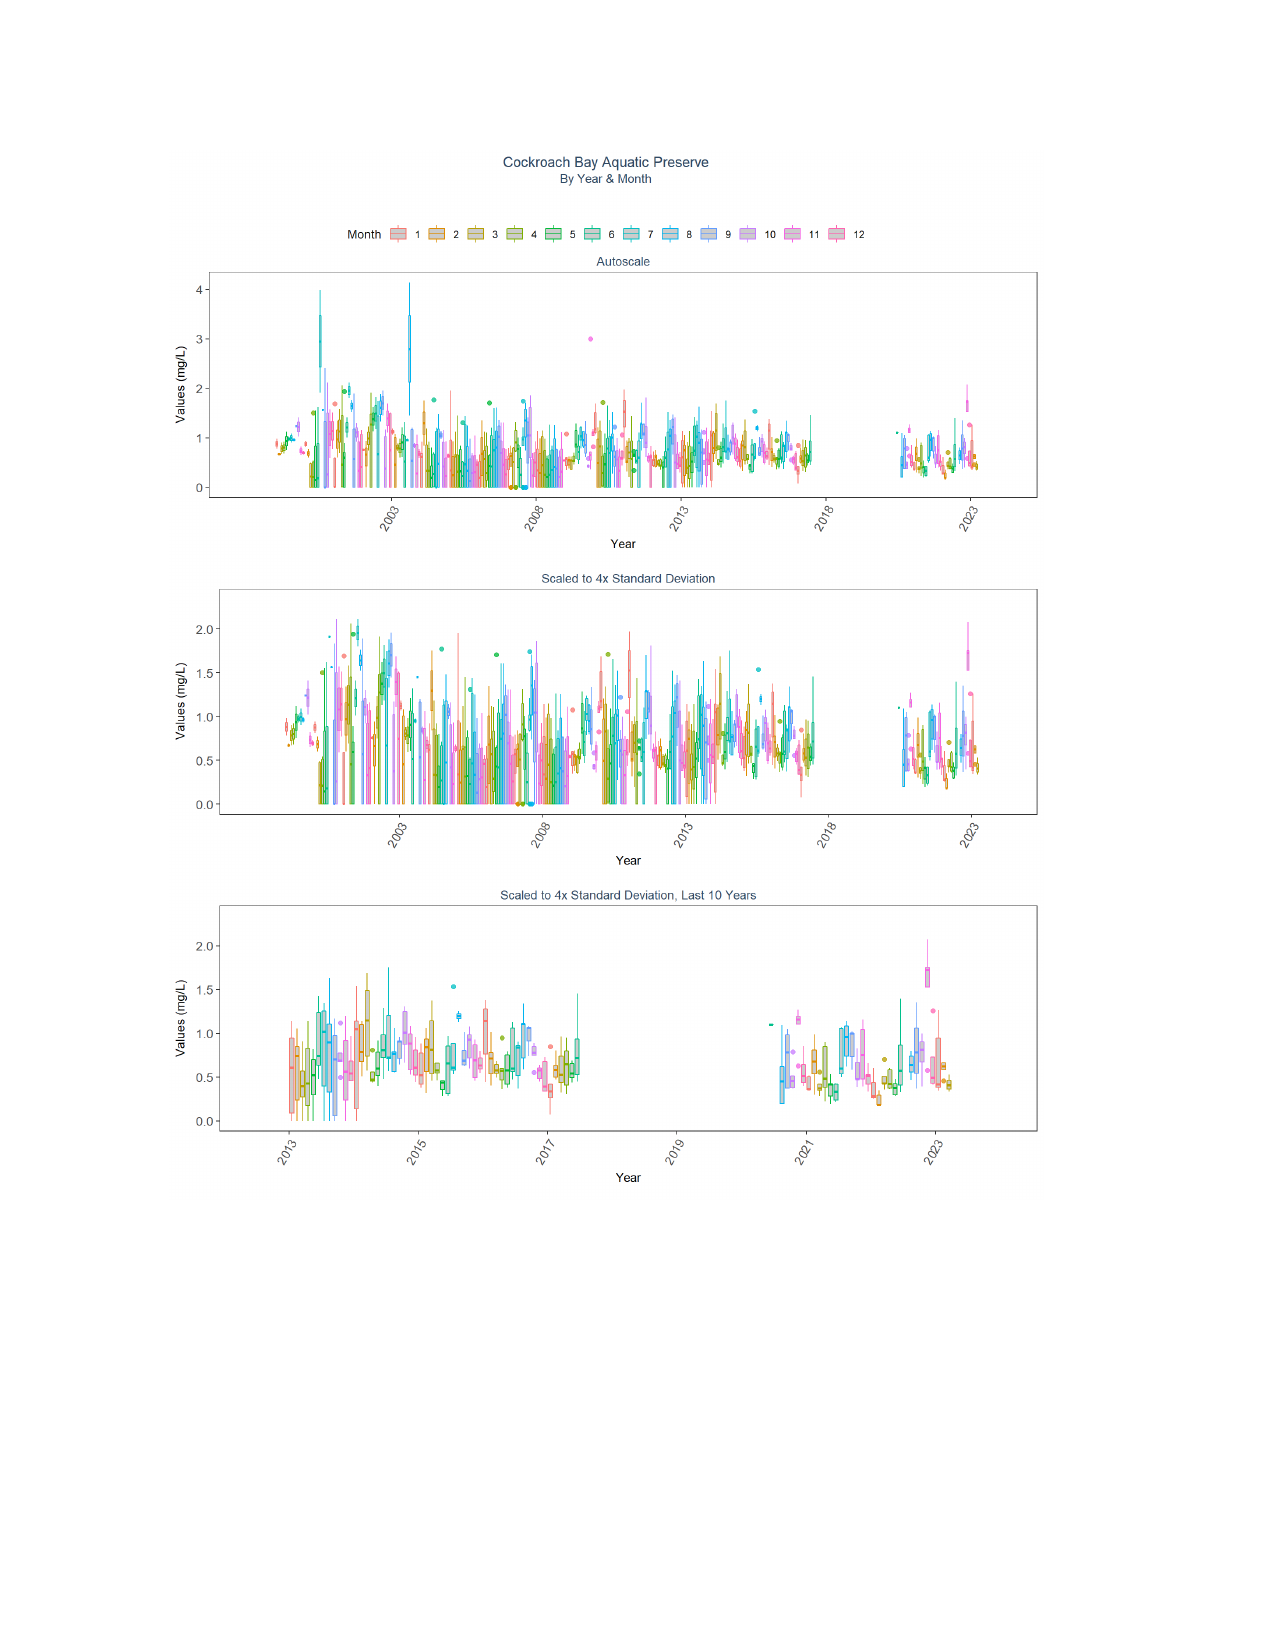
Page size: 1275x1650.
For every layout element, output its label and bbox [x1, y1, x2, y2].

picture [168, 150, 1044, 1200]
